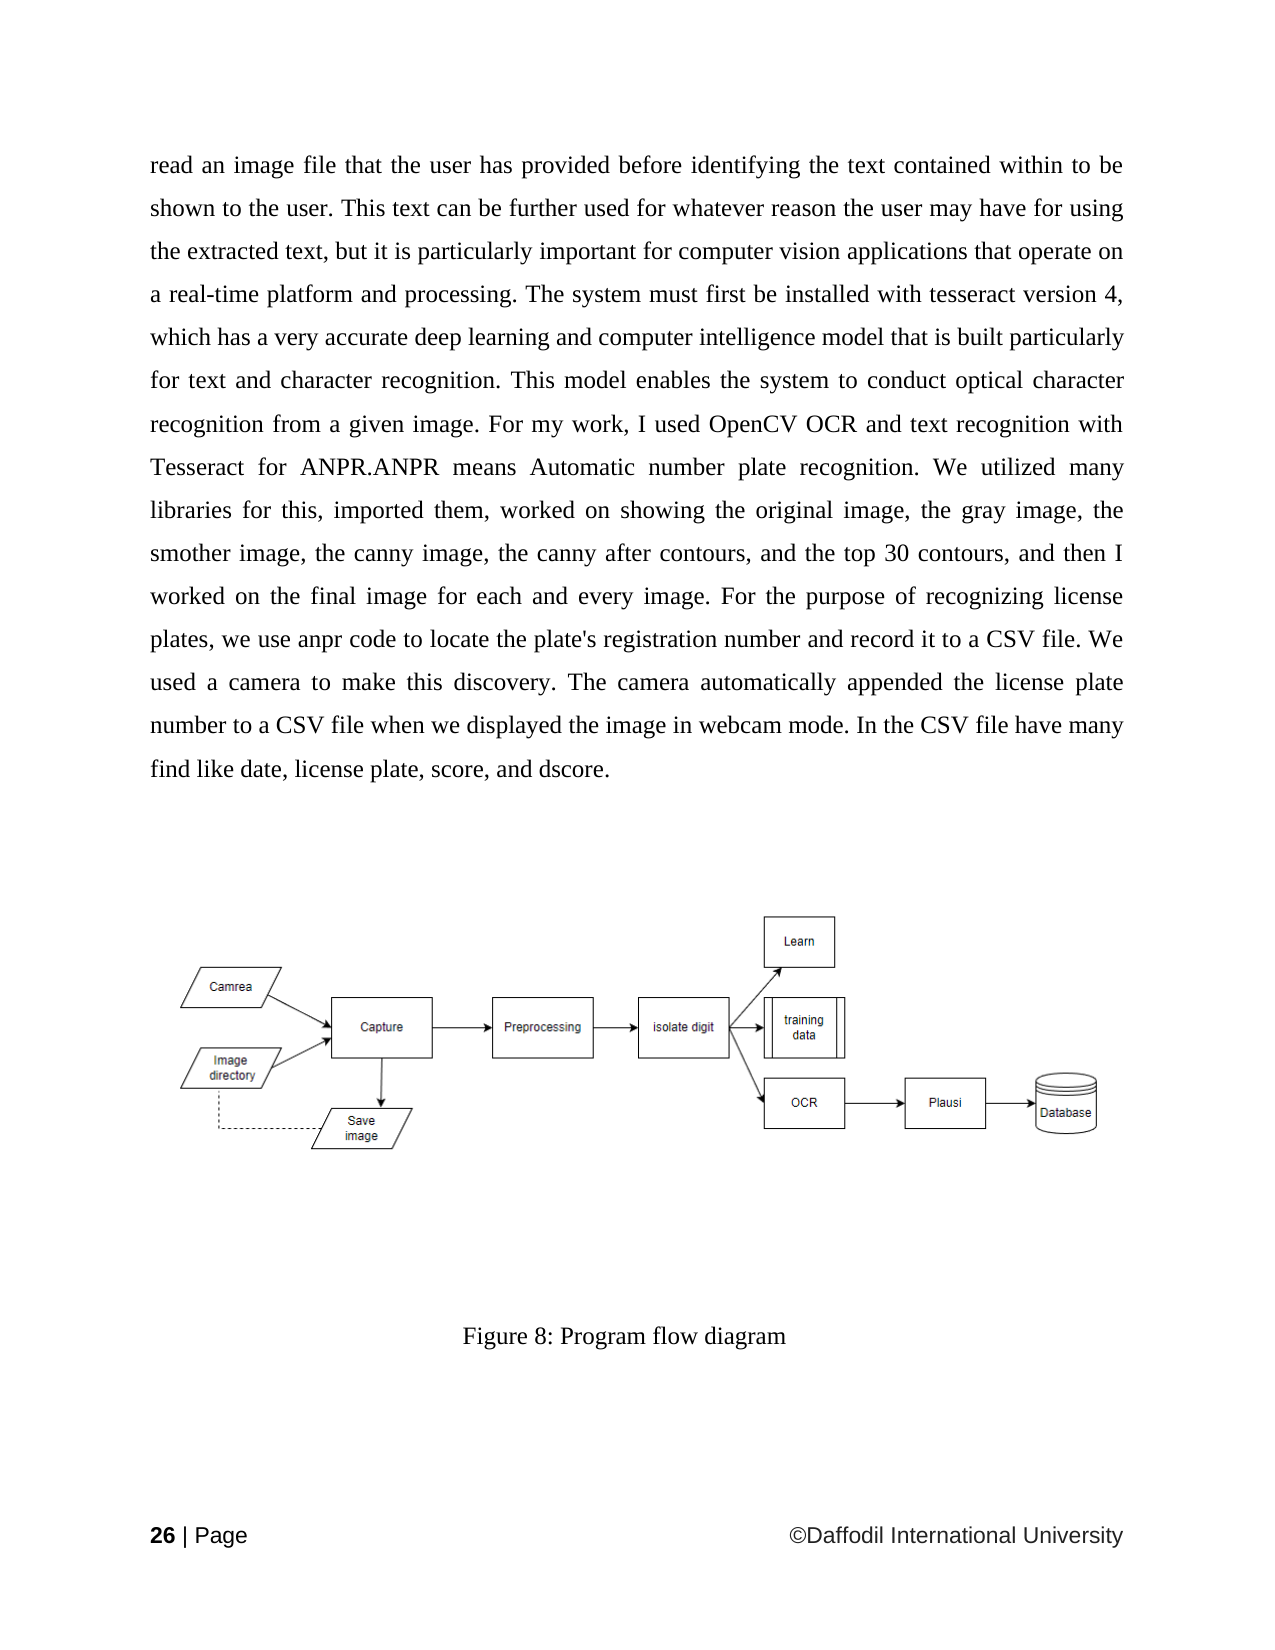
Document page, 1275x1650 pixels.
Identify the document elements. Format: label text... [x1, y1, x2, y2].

picture [150, 857, 1125, 1256]
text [150, 150, 1125, 782]
text Figure 8: Program flow diagram [462, 1321, 1125, 1349]
